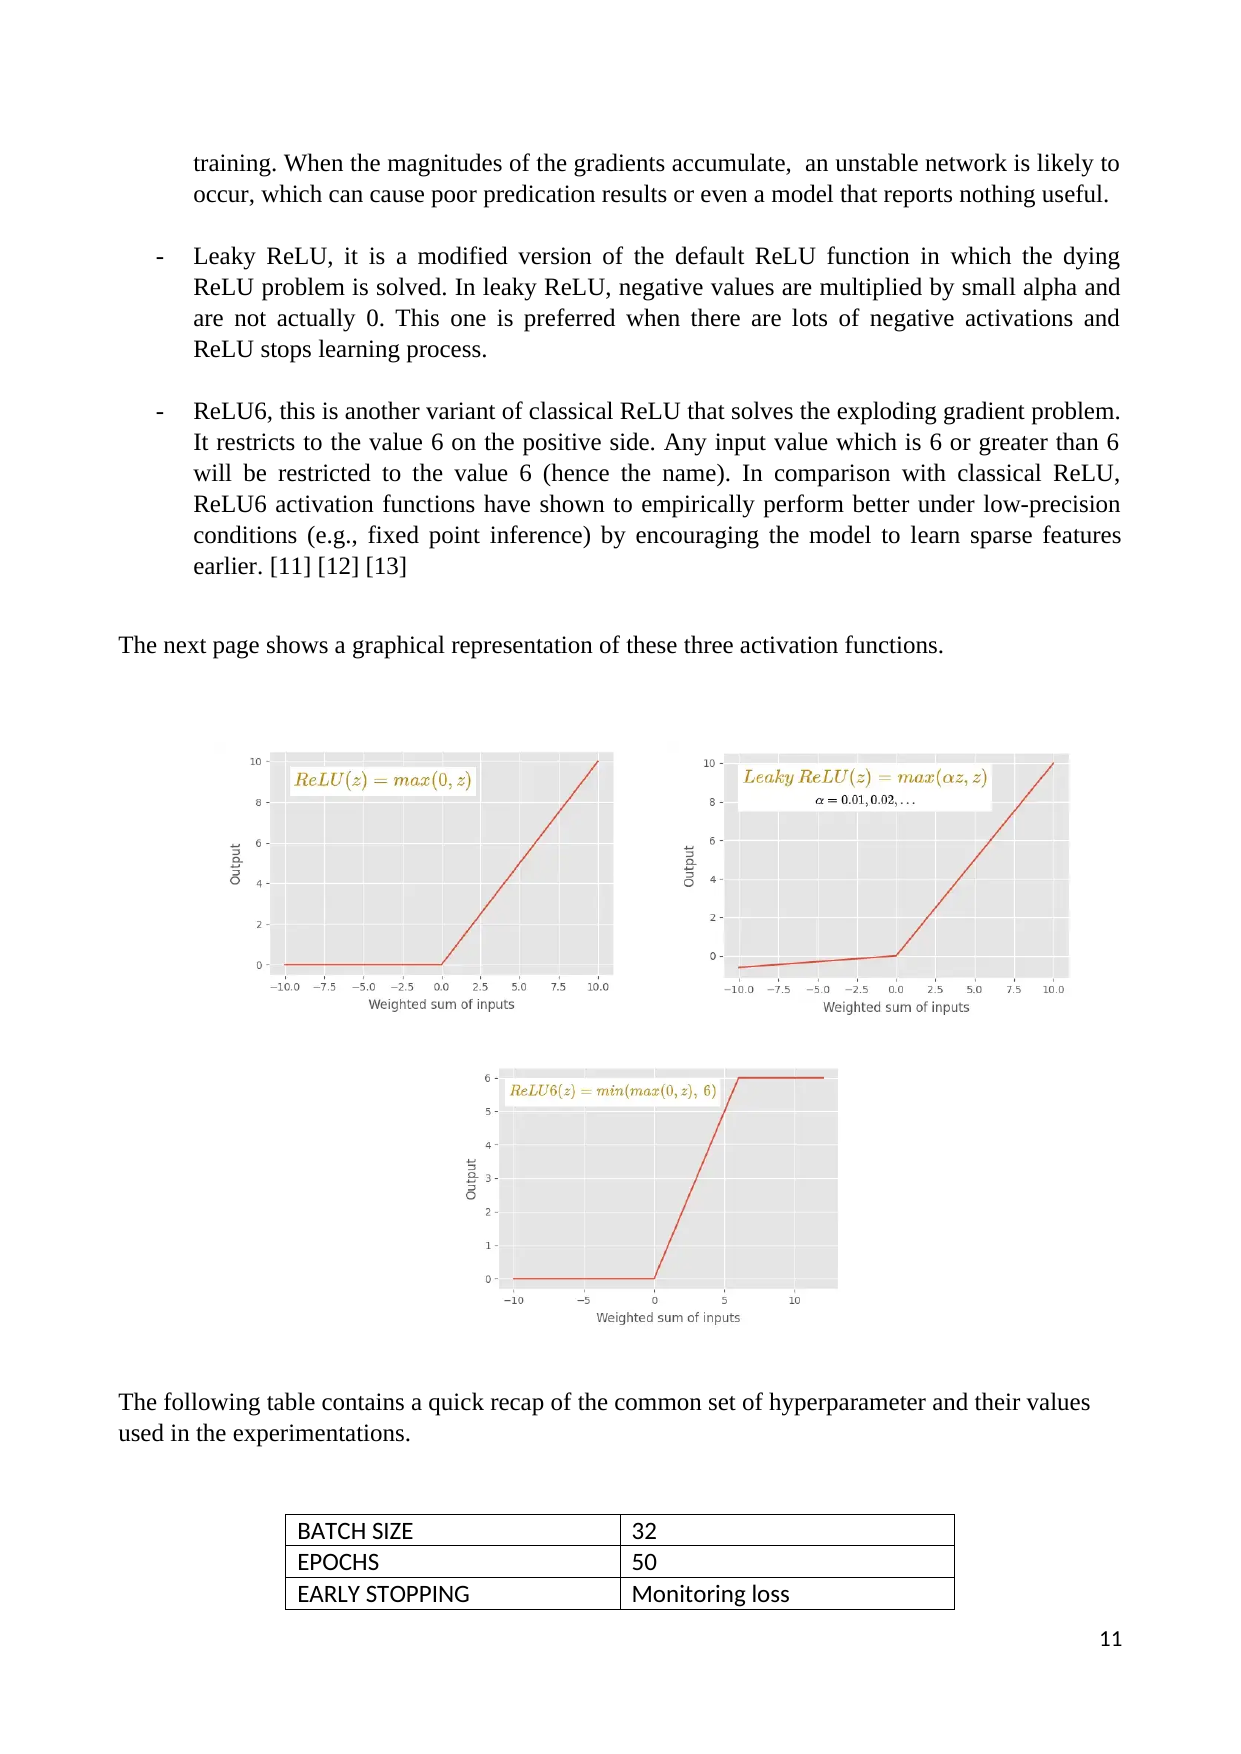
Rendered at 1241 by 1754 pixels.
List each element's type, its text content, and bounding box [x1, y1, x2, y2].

text The following table contains a quick recap of the common set of hyperparameter and their values used in the experimentations. [118, 1387, 1122, 1447]
picture [198, 739, 1118, 1022]
list ReLU6, this is another variant of classical ReLU that solves the exploding gradient problem. It restricts to the value 6 on the positive side. Any input value which is 6 or greater than 6 will be restricted to the value 6 (hence the name). In comparison with classical ReLU, ReLU6 activation functions have shown to empirically perform better under low-precision conditions (e.g., fixed point inference) by encouraging the model to learn sparse features earlier. [11] [12] [13] [156, 396, 1122, 580]
table_cell EPOCHS [286, 1546, 620, 1577]
table_cell EARLY STOPPING [286, 1578, 620, 1608]
table_header 32 [621, 1515, 954, 1545]
text The next page shows a graphical representation of these three activation functions. [118, 630, 1122, 659]
table_header BATCH SIZE [286, 1515, 620, 1545]
table_cell 50 [621, 1546, 954, 1577]
list Leaky ReLU, it is a modified version of the default ReLU function in which the dying ReLU problem is solved. In leaky ReLU, negative values are multiplied by small alpha and are not actually 0. This one is preferred when there are lots of negative activations and ReLU stops learning process. [156, 241, 1122, 363]
picture [440, 1055, 876, 1338]
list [156, 148, 1122, 207]
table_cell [621, 1578, 954, 1608]
